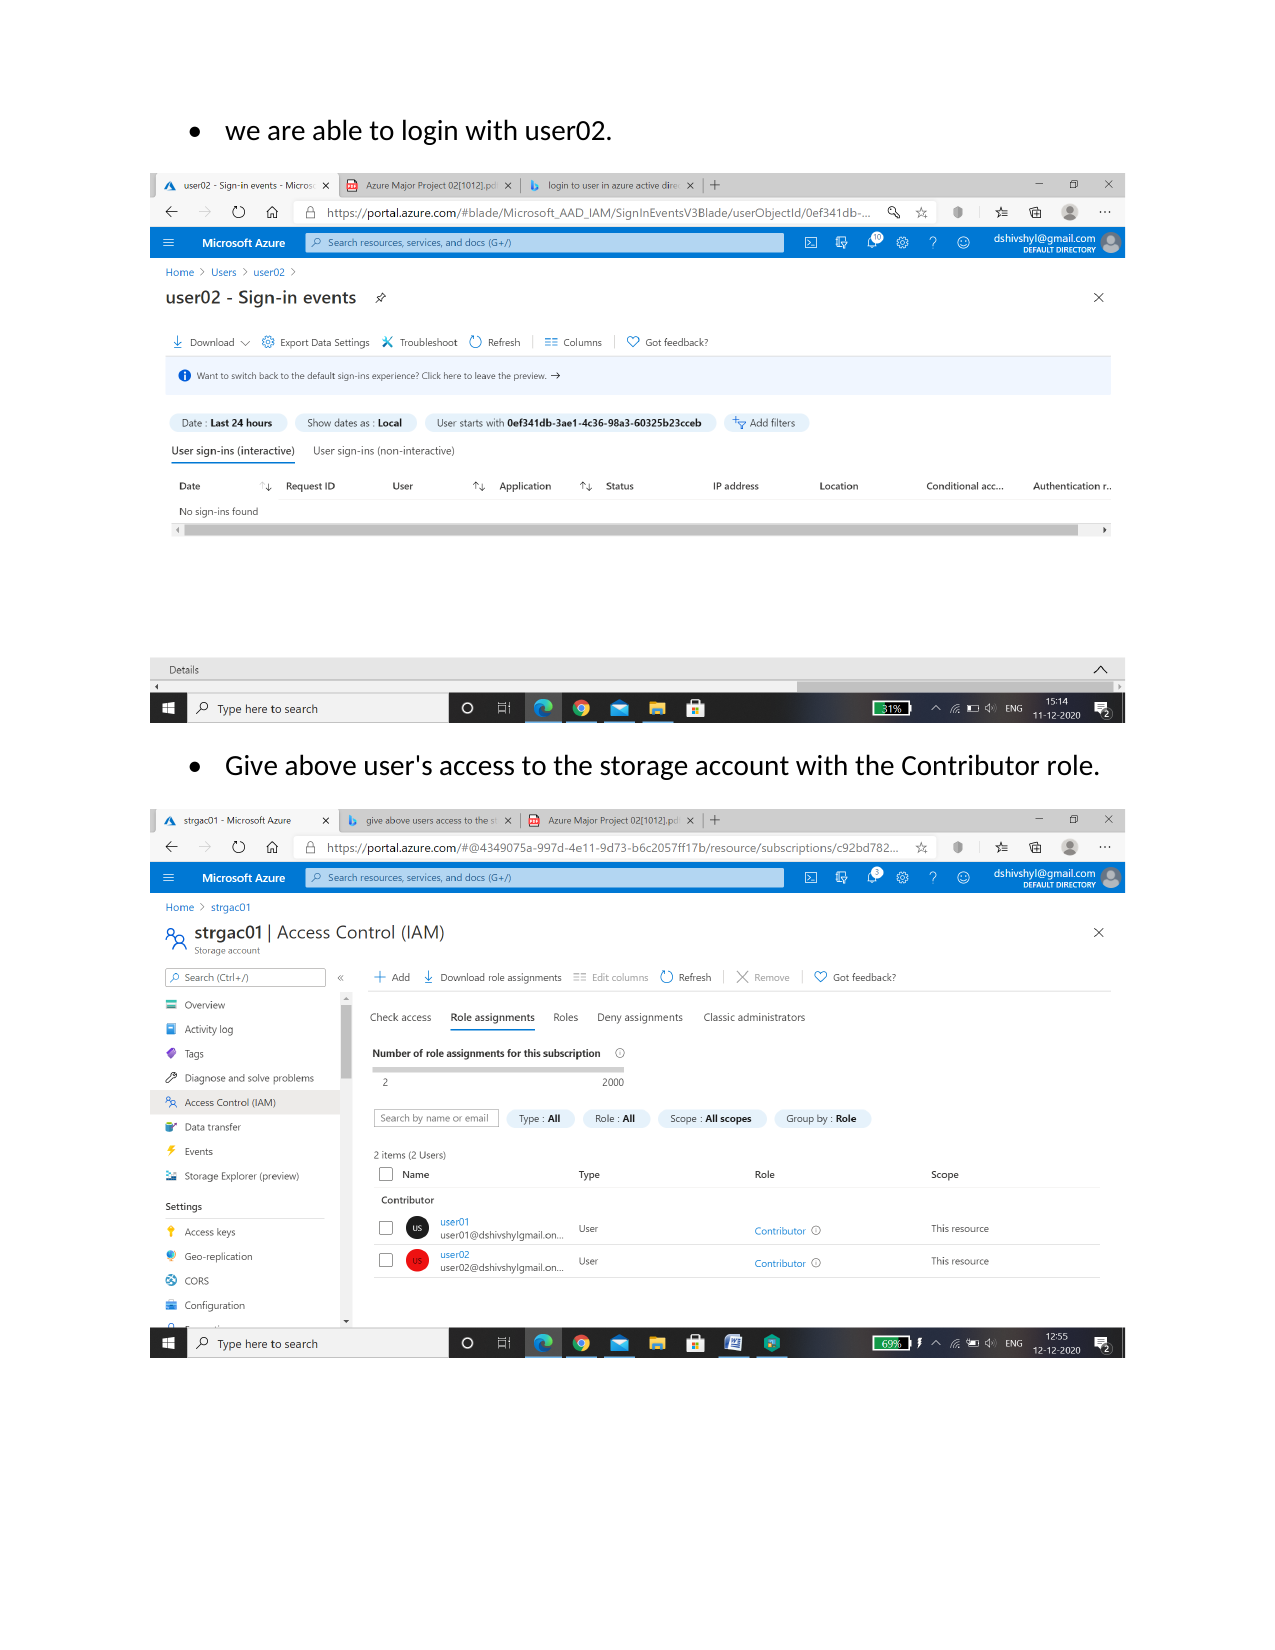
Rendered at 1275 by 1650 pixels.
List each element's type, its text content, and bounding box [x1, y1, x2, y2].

picture [150, 173, 1125, 723]
list Give above user's access to the storage account with the Contributor role. [187, 747, 1125, 783]
list we are able to login with user02. [187, 112, 1125, 148]
picture [150, 809, 1125, 1358]
